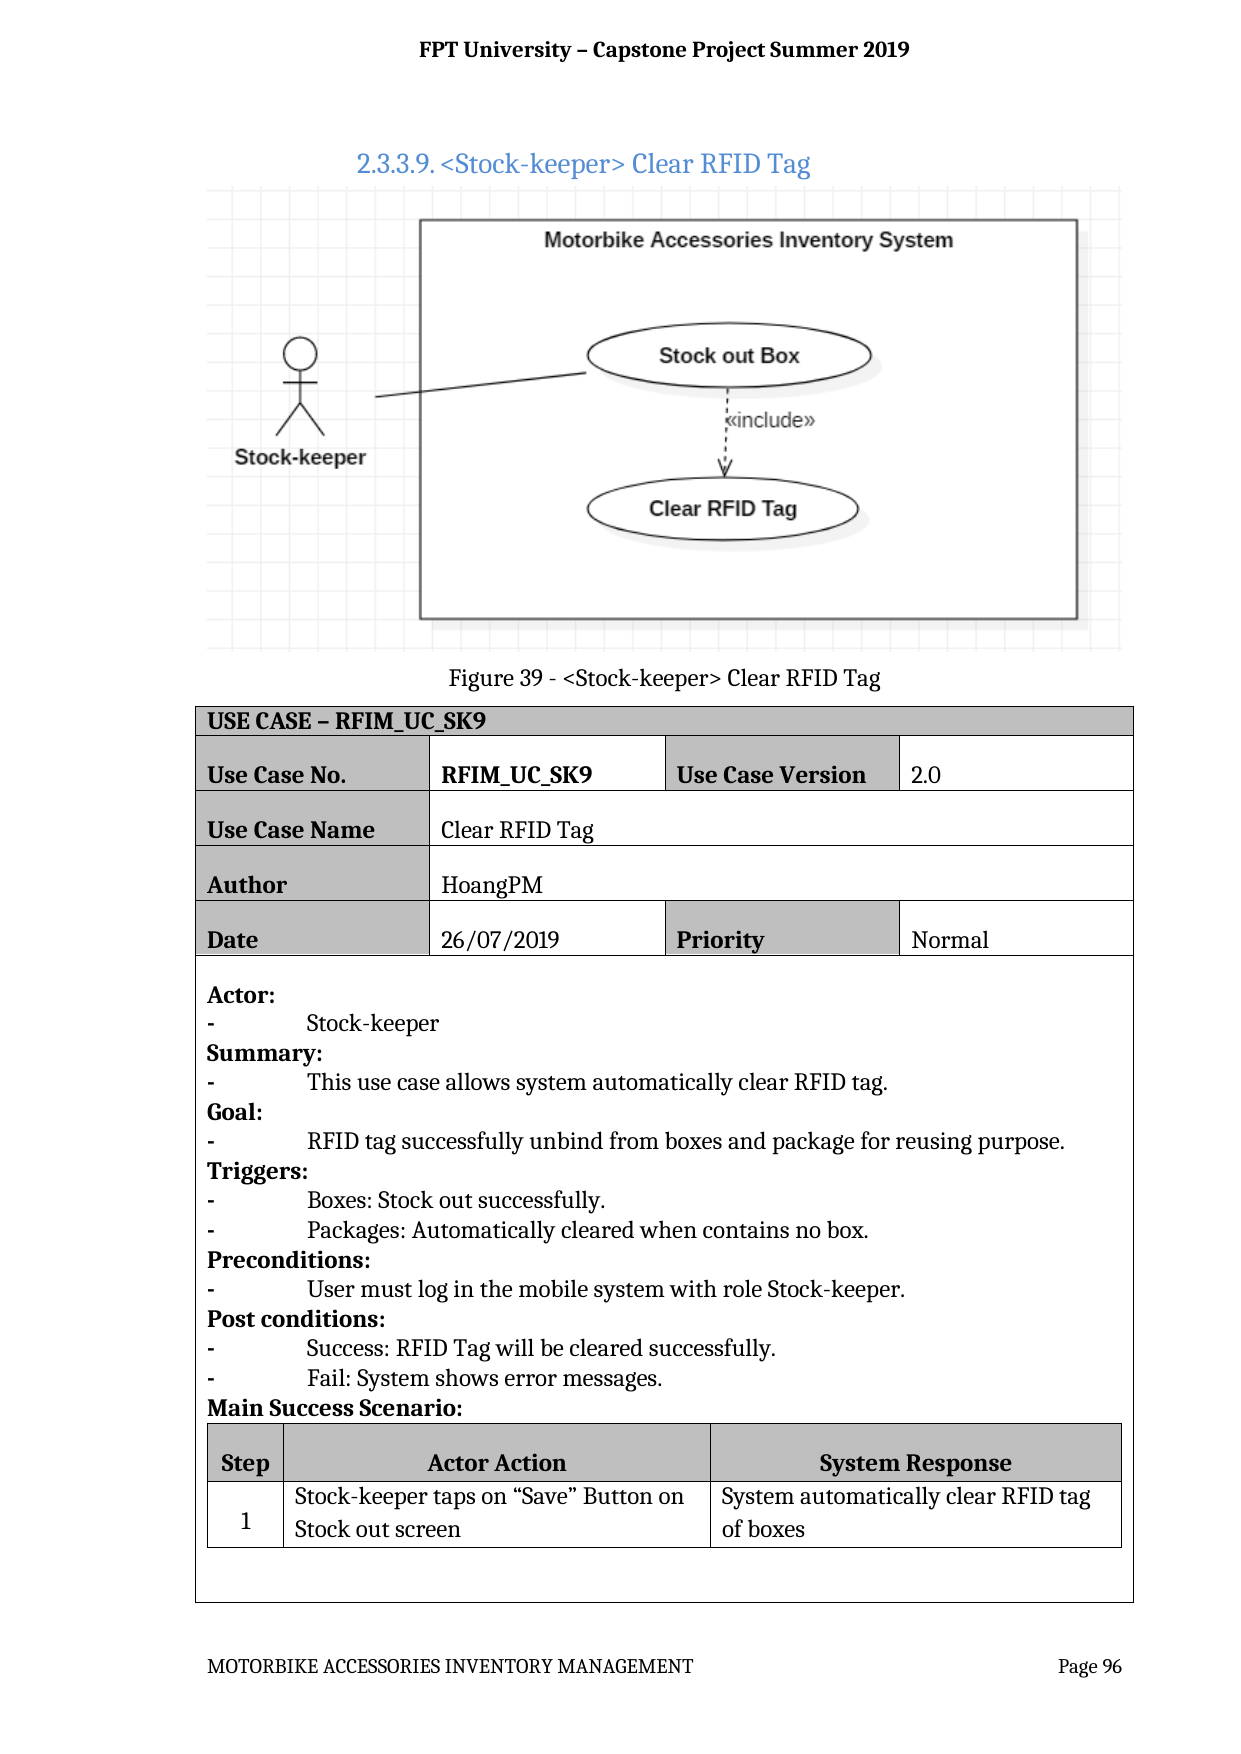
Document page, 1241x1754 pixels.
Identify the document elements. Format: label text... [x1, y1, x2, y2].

table_cell 2.0 [900, 736, 1133, 790]
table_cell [196, 956, 1133, 1602]
table_cell Use Case No. [196, 736, 429, 790]
table_cell Author [196, 846, 429, 900]
text Figure 43 - <Stock-keeper> Clear RFID Tag [207, 664, 1122, 693]
subtitle <Stock-keeper> Clear RFID Tag [357, 148, 1122, 181]
table_cell RFIM_UC_SK9 [430, 736, 665, 790]
table_cell Use Case Version [666, 736, 899, 790]
table_cell HoangPM [430, 846, 1133, 900]
table_cell Date [196, 901, 429, 954]
table_cell Use Case Name [196, 791, 429, 845]
table_cell Normal [900, 901, 1133, 954]
table_cell 26/07/2019 [430, 901, 665, 954]
table_cell Priority [666, 901, 899, 954]
picture [206, 186, 1123, 652]
table_cell Clear RFID Tag [430, 791, 1133, 845]
table_header USE CASE – RFIM_UC_SK9 [196, 707, 1133, 735]
